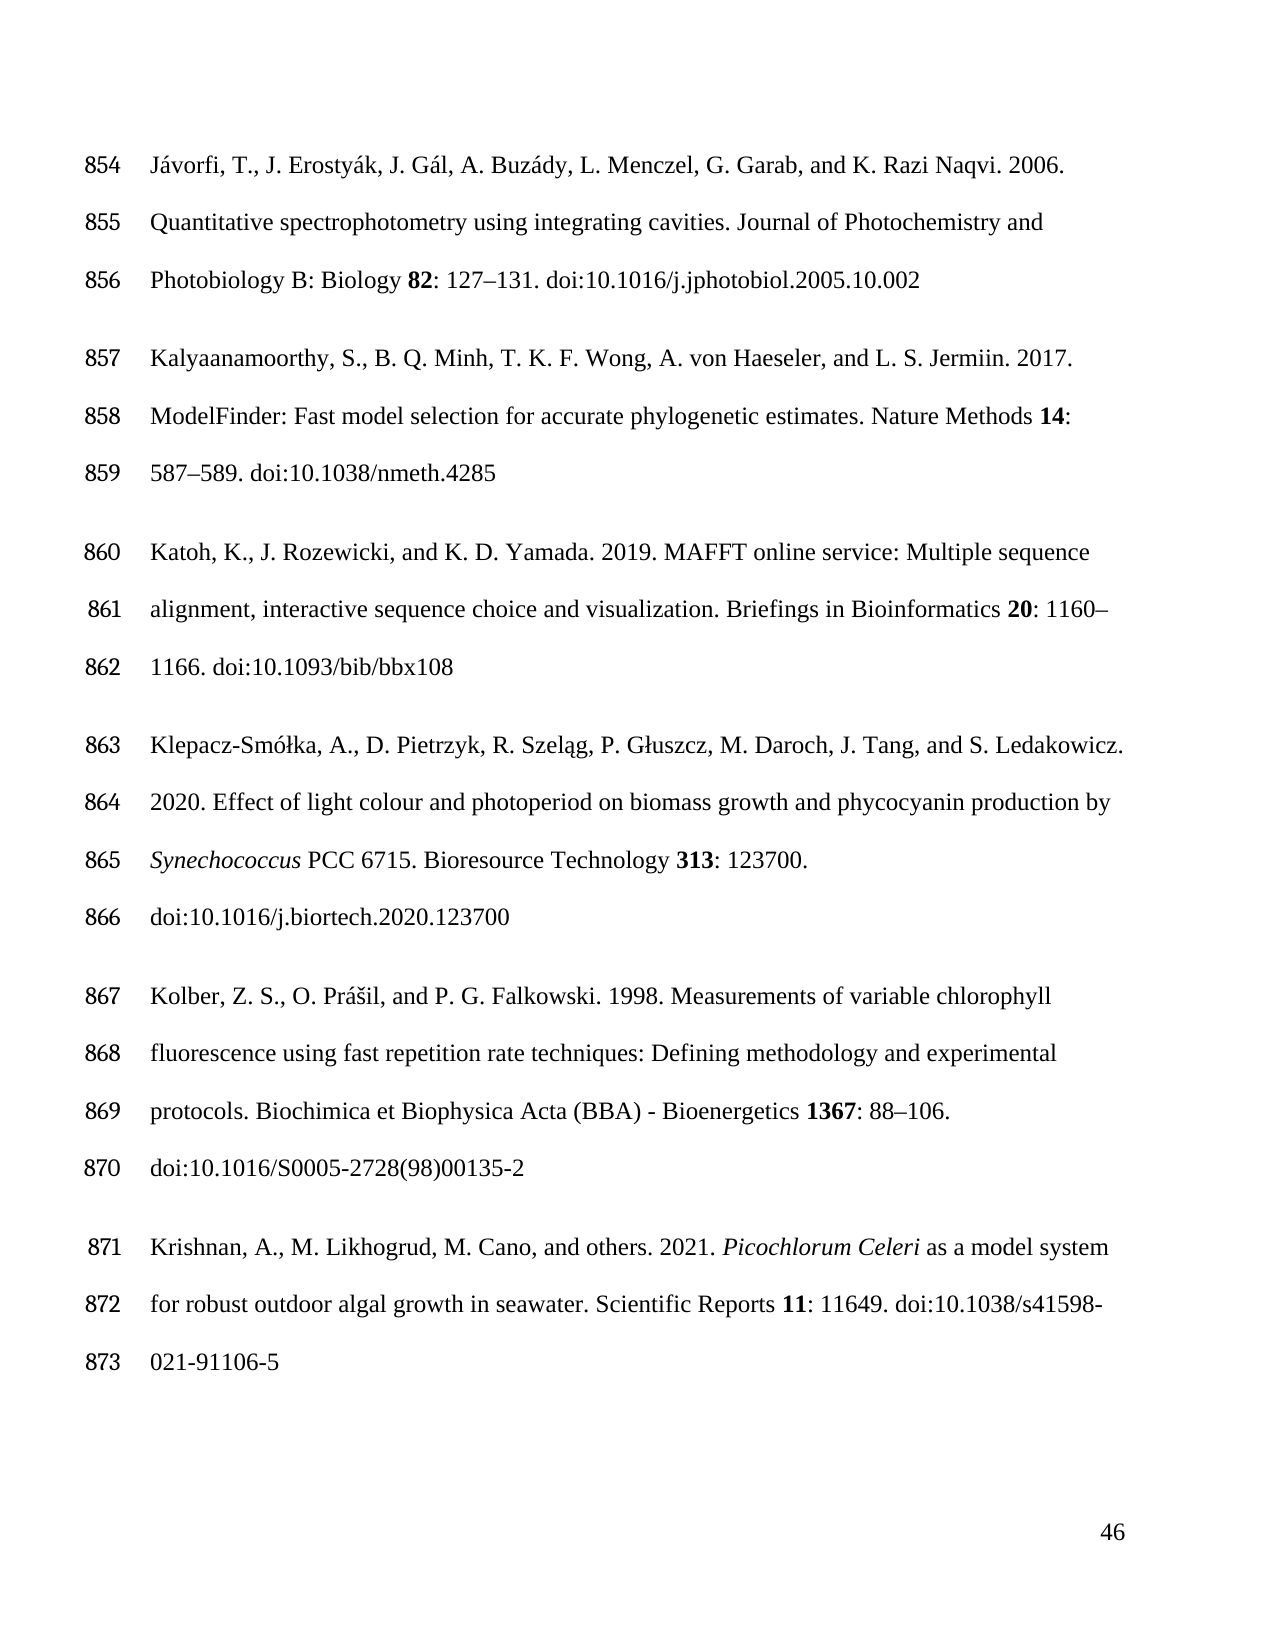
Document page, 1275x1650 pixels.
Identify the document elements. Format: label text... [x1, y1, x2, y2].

text Katoh, K., J. Rozewicki, and K. D. Yamada. 2019. MAFFT online service: Multiple sequence alignment, interactive sequence choice and visualization. Briefings in Bioinformatics 20: 1160–1166. doi:10.1093/bib/bbx108 [150, 537, 1125, 680]
text Klepacz-Smółka, A., D. Pietrzyk, R. Szeląg, P. Głuszcz, M. Daroch, J. Tang, and S. Ledakowicz. 2020. Effect of light colour and photoperiod on biomass growth and phycocyanin production by Synechococcus PCC 6715. Bioresource Technology 313: 123700. doi:10.1016/j.biortech.2020.123700 [150, 730, 1125, 931]
text Kolber, Z. S., O. Prášil, and P. G. Falkowski. 1998. Measurements of variable chlorophyll fluorescence using fast repetition rate techniques: Defining methodology and experimental protocols. Biochimica et Biophysica Acta (BBA) - Bioenergetics 1367: 88–106. doi:10.1016/S0005-2728(98)00135-2 [150, 981, 1125, 1182]
text Jávorfi, T., J. Erostyák, J. Gál, A. Buzády, L. Menczel, G. Garab, and K. Razi Naqvi. 2006. Quantitative spectrophotometry using integrating cavities. Journal of Photochemistry and Photobiology B: Biology 82: 127–131. doi:10.1016/j.jphotobiol.2005.10.002 [150, 150, 1125, 294]
text Kalyaanamoorthy, S., B. Q. Minh, T. K. F. Wong, A. von Haeseler, and L. S. Jermiin. 2017. ModelFinder: Fast model selection for accurate phylogenetic estimates. Nature Methods 14: 587–589. doi:10.1038/nmeth.4285 [150, 343, 1125, 487]
text Krishnan, A., M. Likhogrud, M. Cano, and others. 2021. Picochlorum Celeri as a model system for robust outdoor algal growth in seawater. Scientific Reports 11: 11649. doi:10.1038/s41598-021-91106-5 [150, 1232, 1125, 1375]
